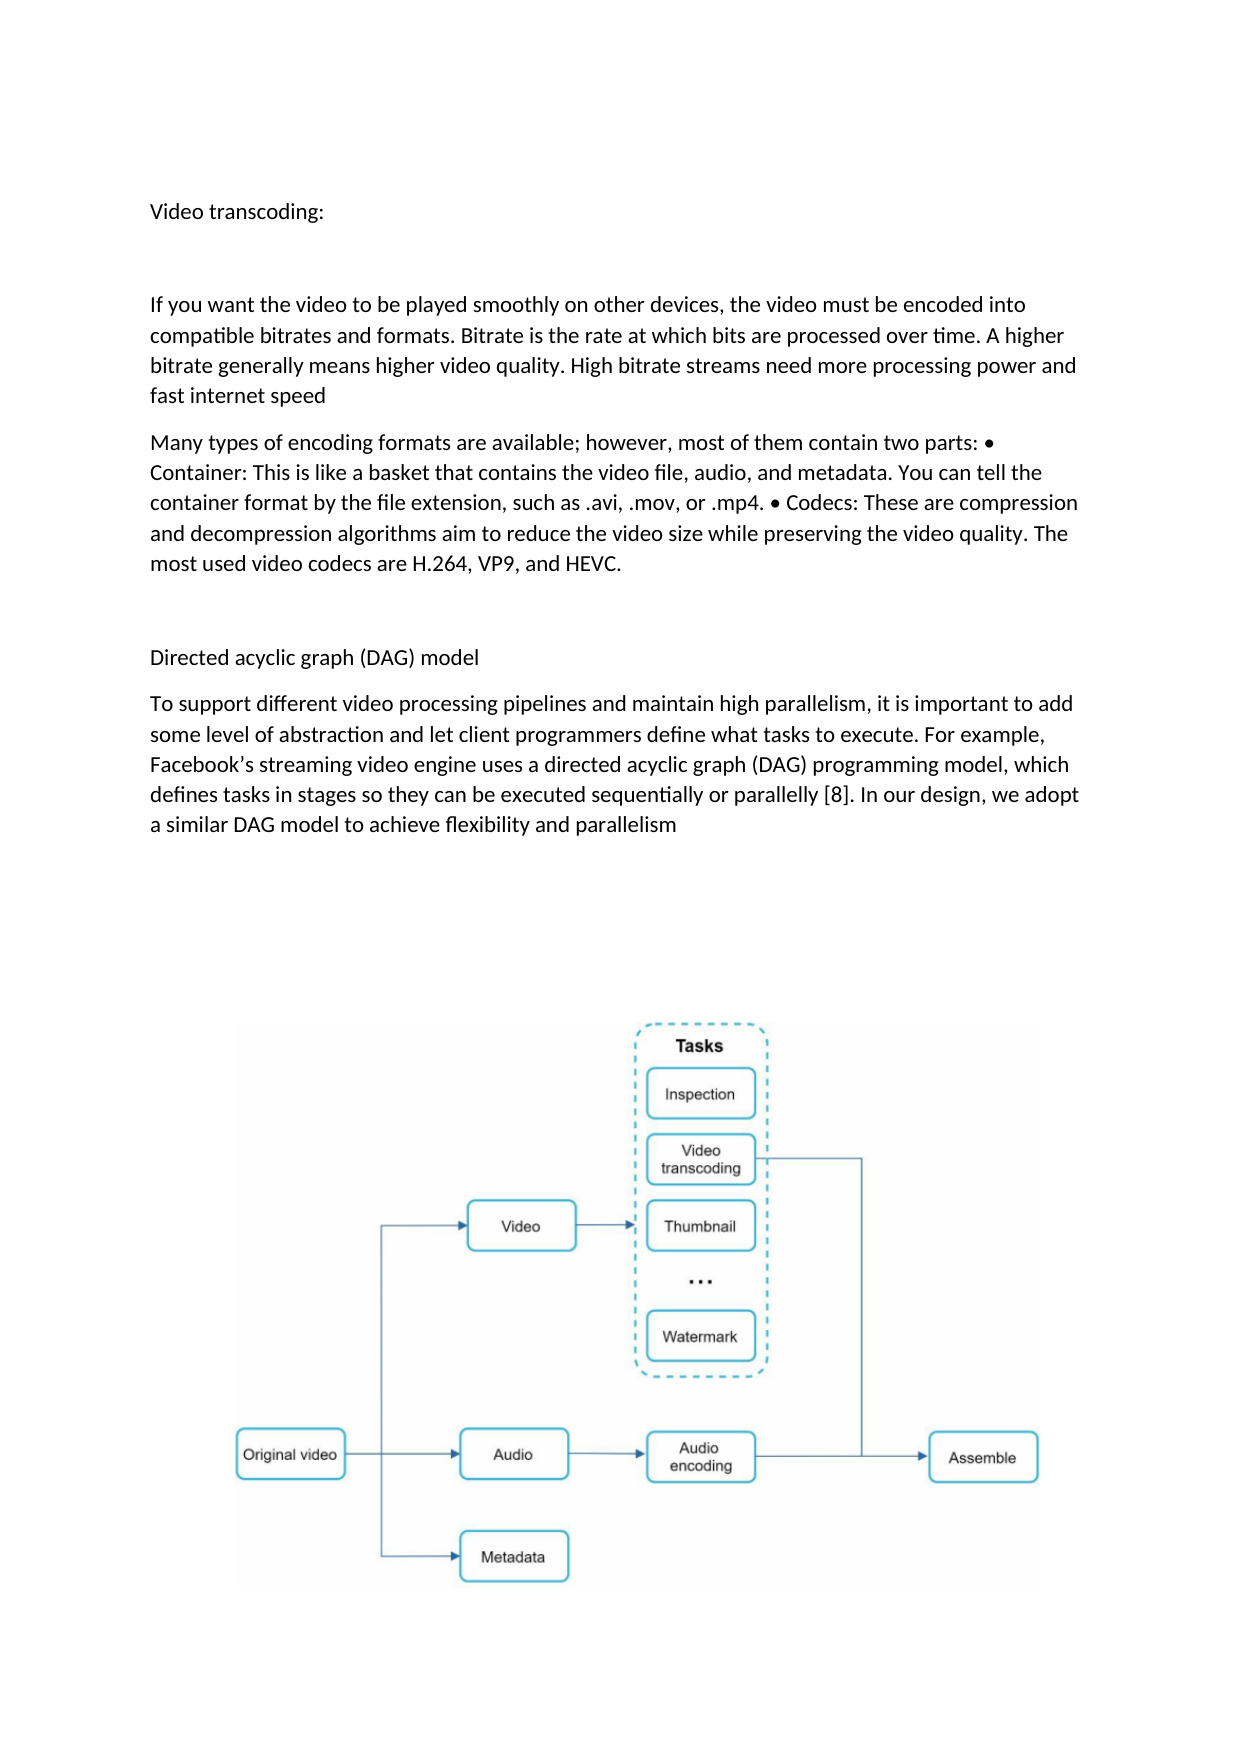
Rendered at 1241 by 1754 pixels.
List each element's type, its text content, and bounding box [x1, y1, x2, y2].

text To support different video processing pipelines and maintain high parallelism, it is important to add some level of abstraction and let client programmers define what tasks to execute. For example, Facebook’s streaming video engine uses a directed acyclic graph (DAG) programming model, which defines tasks in stages so they can be executed sequentially or parallelly [8]. In our design, we adopt a similar DAG model to achieve flexibility and parallelism [150, 689, 1090, 838]
text If you want the video to be played smoothly on other devices, the video must be encoded into compatible bitrates and formats. Bitrate is the rate at which bits are processed over time. A higher bitrate generally means higher video quality. High bitrate streams need more processing power and fast internet speed [150, 291, 1090, 409]
text Many types of encoding formats are available; however, most of them contain two parts: • Container: This is like a basket that contains the video file, audio, and metadata. You can tell the container format by the file extension, such as .avi, .mov, or .mp4. • Codecs: These are compression and decompression algorithms aim to reduce the video size while preserving the video quality. The most used video codecs are H.264, VP9, and HEVC. [150, 428, 1090, 577]
text Directed acyclic graph (DAG) model [150, 643, 1090, 671]
text Video transcoding: [150, 197, 1090, 225]
picture [150, 997, 1091, 1588]
